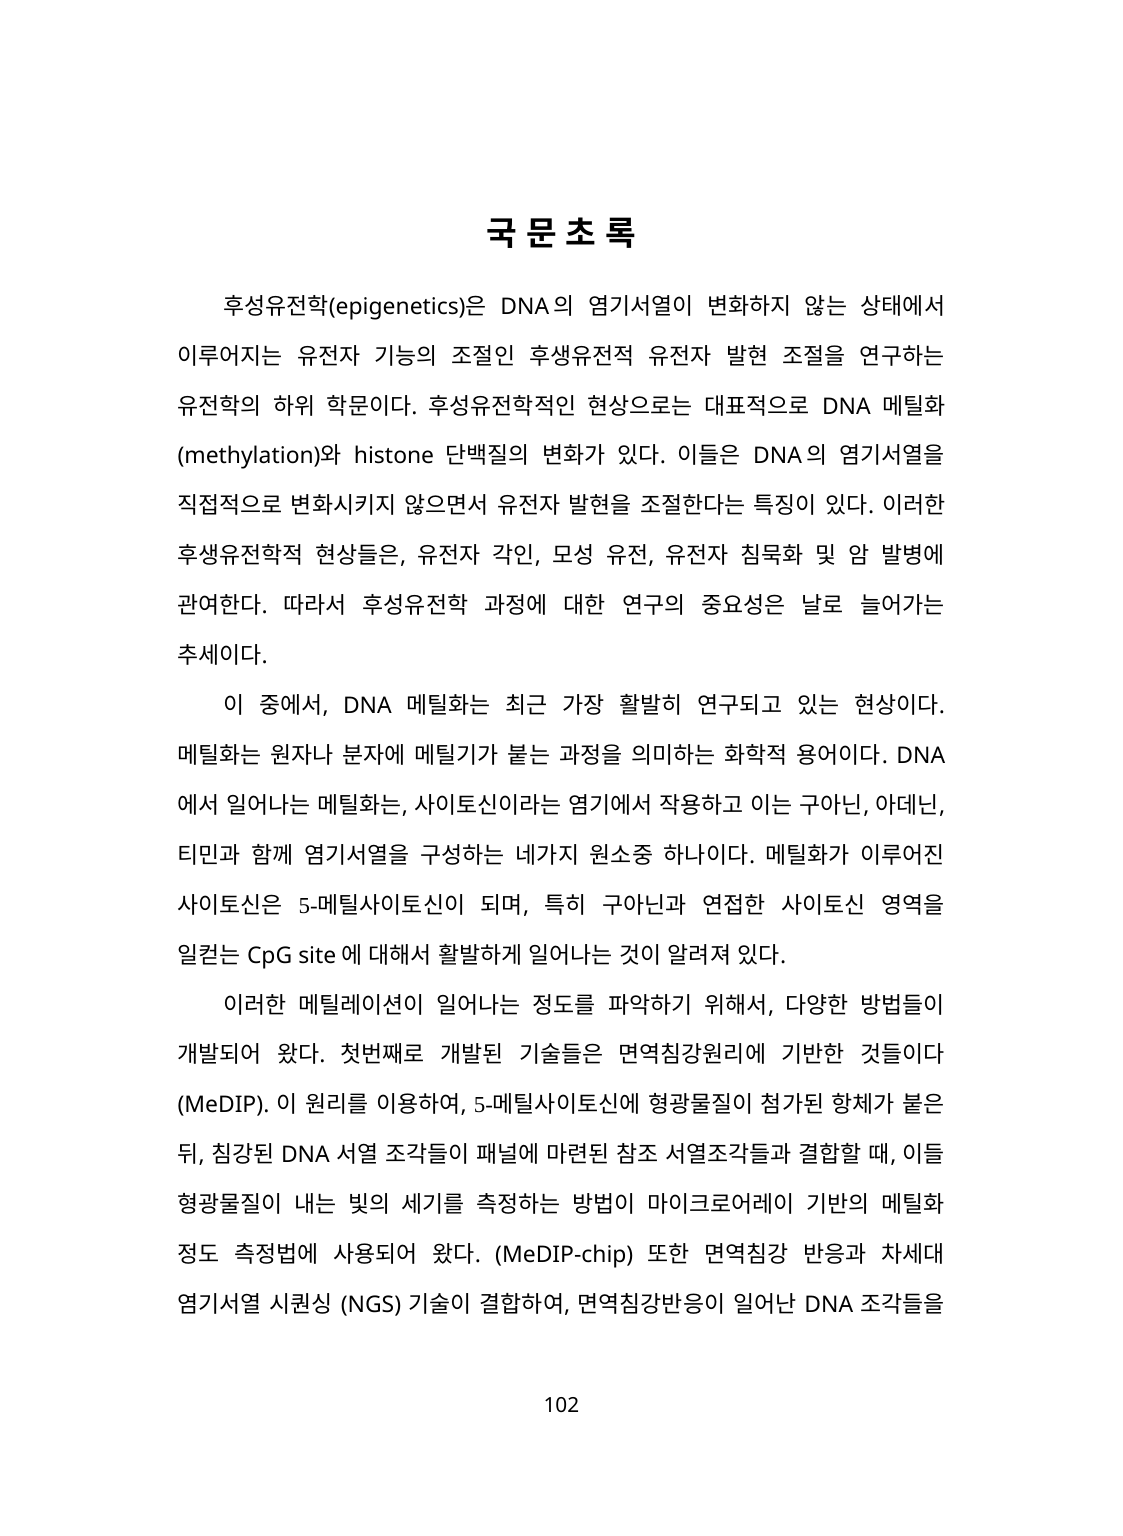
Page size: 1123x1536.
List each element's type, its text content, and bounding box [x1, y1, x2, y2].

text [177, 986, 945, 1319]
text 국 문 초 록 [177, 207, 945, 255]
text 이 중에서, DNA 메틸화는 최근 가장 활발히 연구되고 있는 현상이다. 메틸화는 원자나 분자에 메틸기가 붙는 과정을 의미하는 화학적 용어이다. DNA 에서 일어나는 메틸화는, 사이토신이라는 염기에서 작용하고 이는 구아닌, 아데닌, 티민과 함께 염기서열을 구성하는 네가지 원소중 하나이다. 메틸화가 이루어진 사이토신은 5-메틸사이토신이 되며, 특히 구아닌과 연접한 사이토신 영역을 일컫는 CpG site에 대해서 활발하게 일어나는 것이 알려져 있다. [177, 687, 945, 970]
text 후성유전학(epigenetics)은 DNA의 염기서열이 변화하지 않는 상태에서 이루어지는 유전자 기능의 조절인 후생유전적 유전자 발현 조절을 연구하는 유전학의 하위 학문이다. 후성유전학적인 현상으로는 대표적으로 DNA 메틸화(methylation)와 histone 단백질의 변화가 있다. 이들은 DNA의 염기서열을 직접적으로 변화시키지 않으면서 유전자 발현을 조절한다는 특징이 있다. 이러한 후생유전학적 현상들은, 유전자 각인, 모성 유전, 유전자 침묵화 및 암 발병에 관여한다. 따라서 후성유전학 과정에 대한 연구의 중요성은 날로 늘어가는 추세이다. [177, 288, 945, 670]
